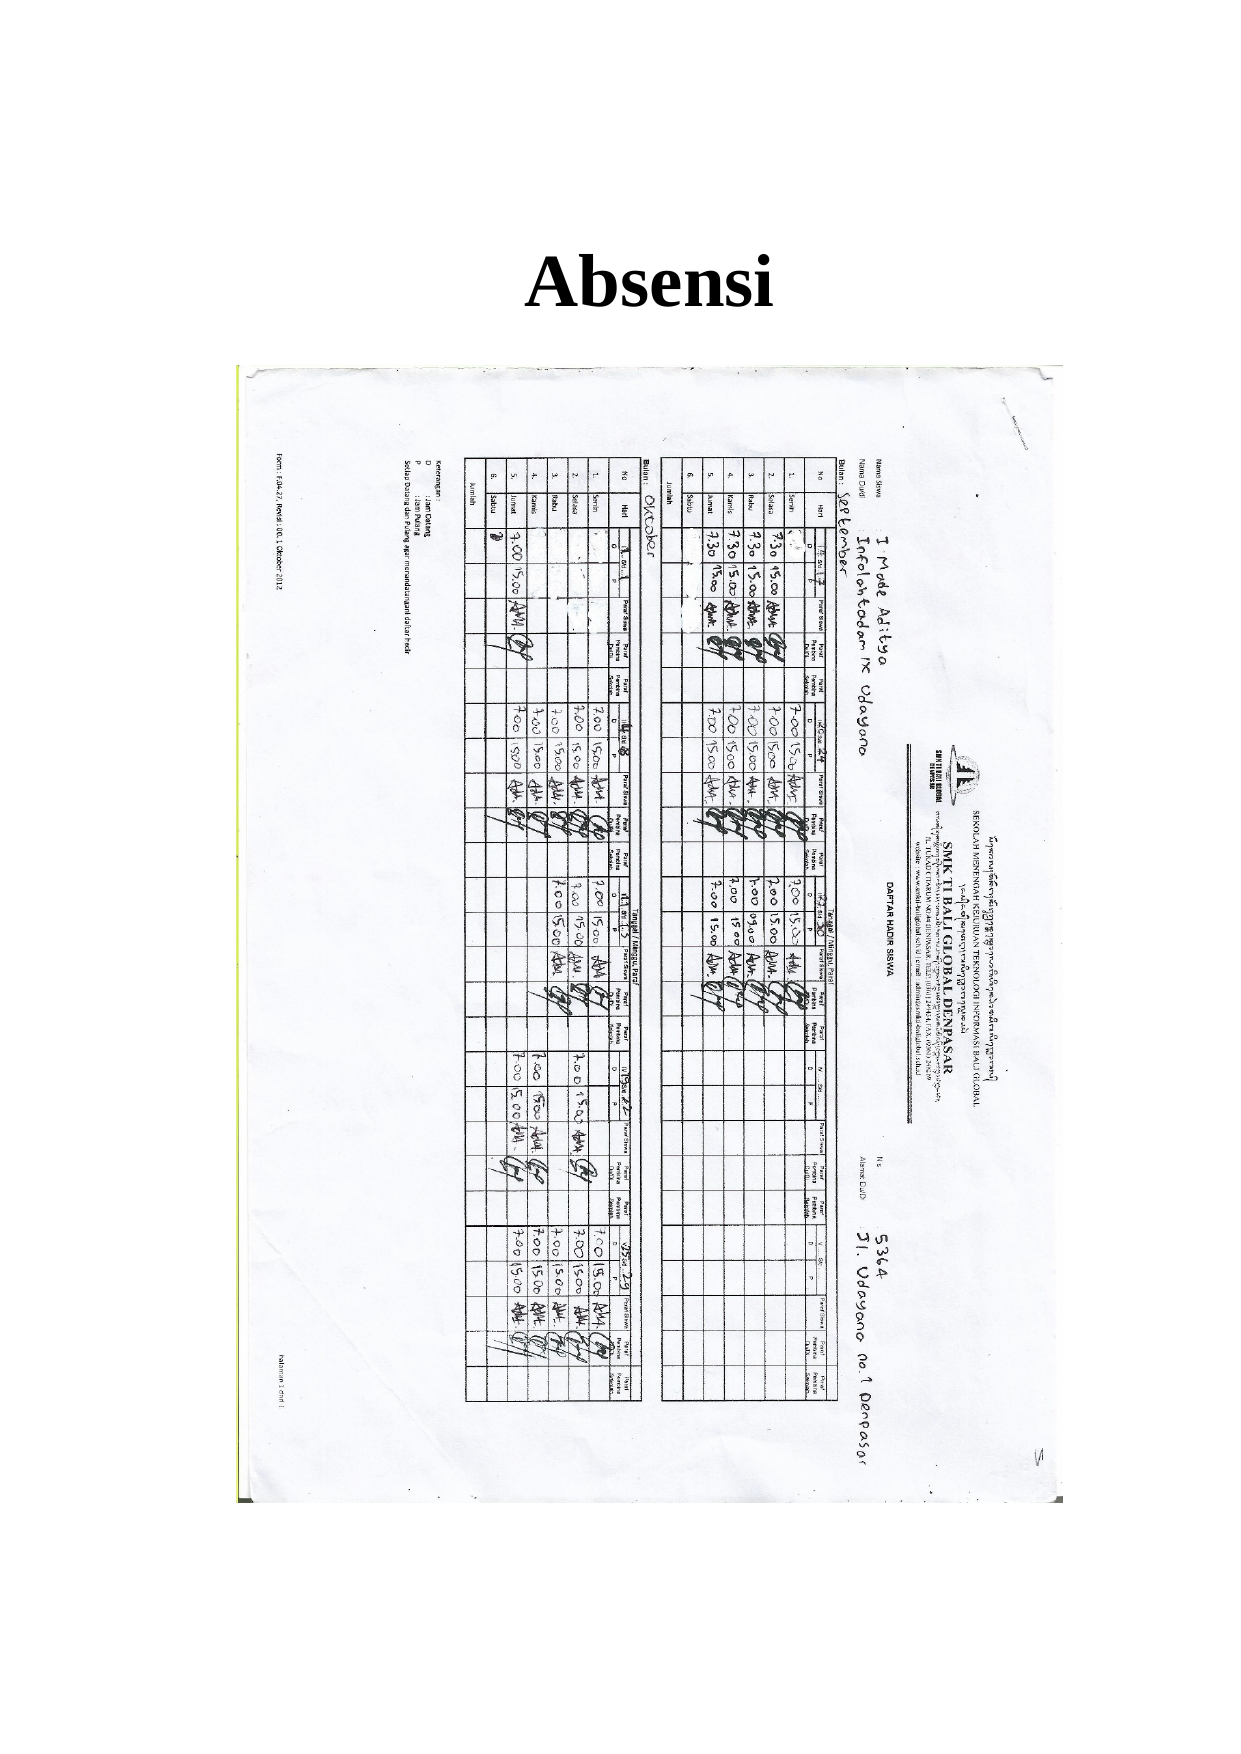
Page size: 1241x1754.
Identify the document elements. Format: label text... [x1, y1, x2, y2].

picture [236, 365, 1063, 1503]
text Absensi [236, 236, 1063, 322]
